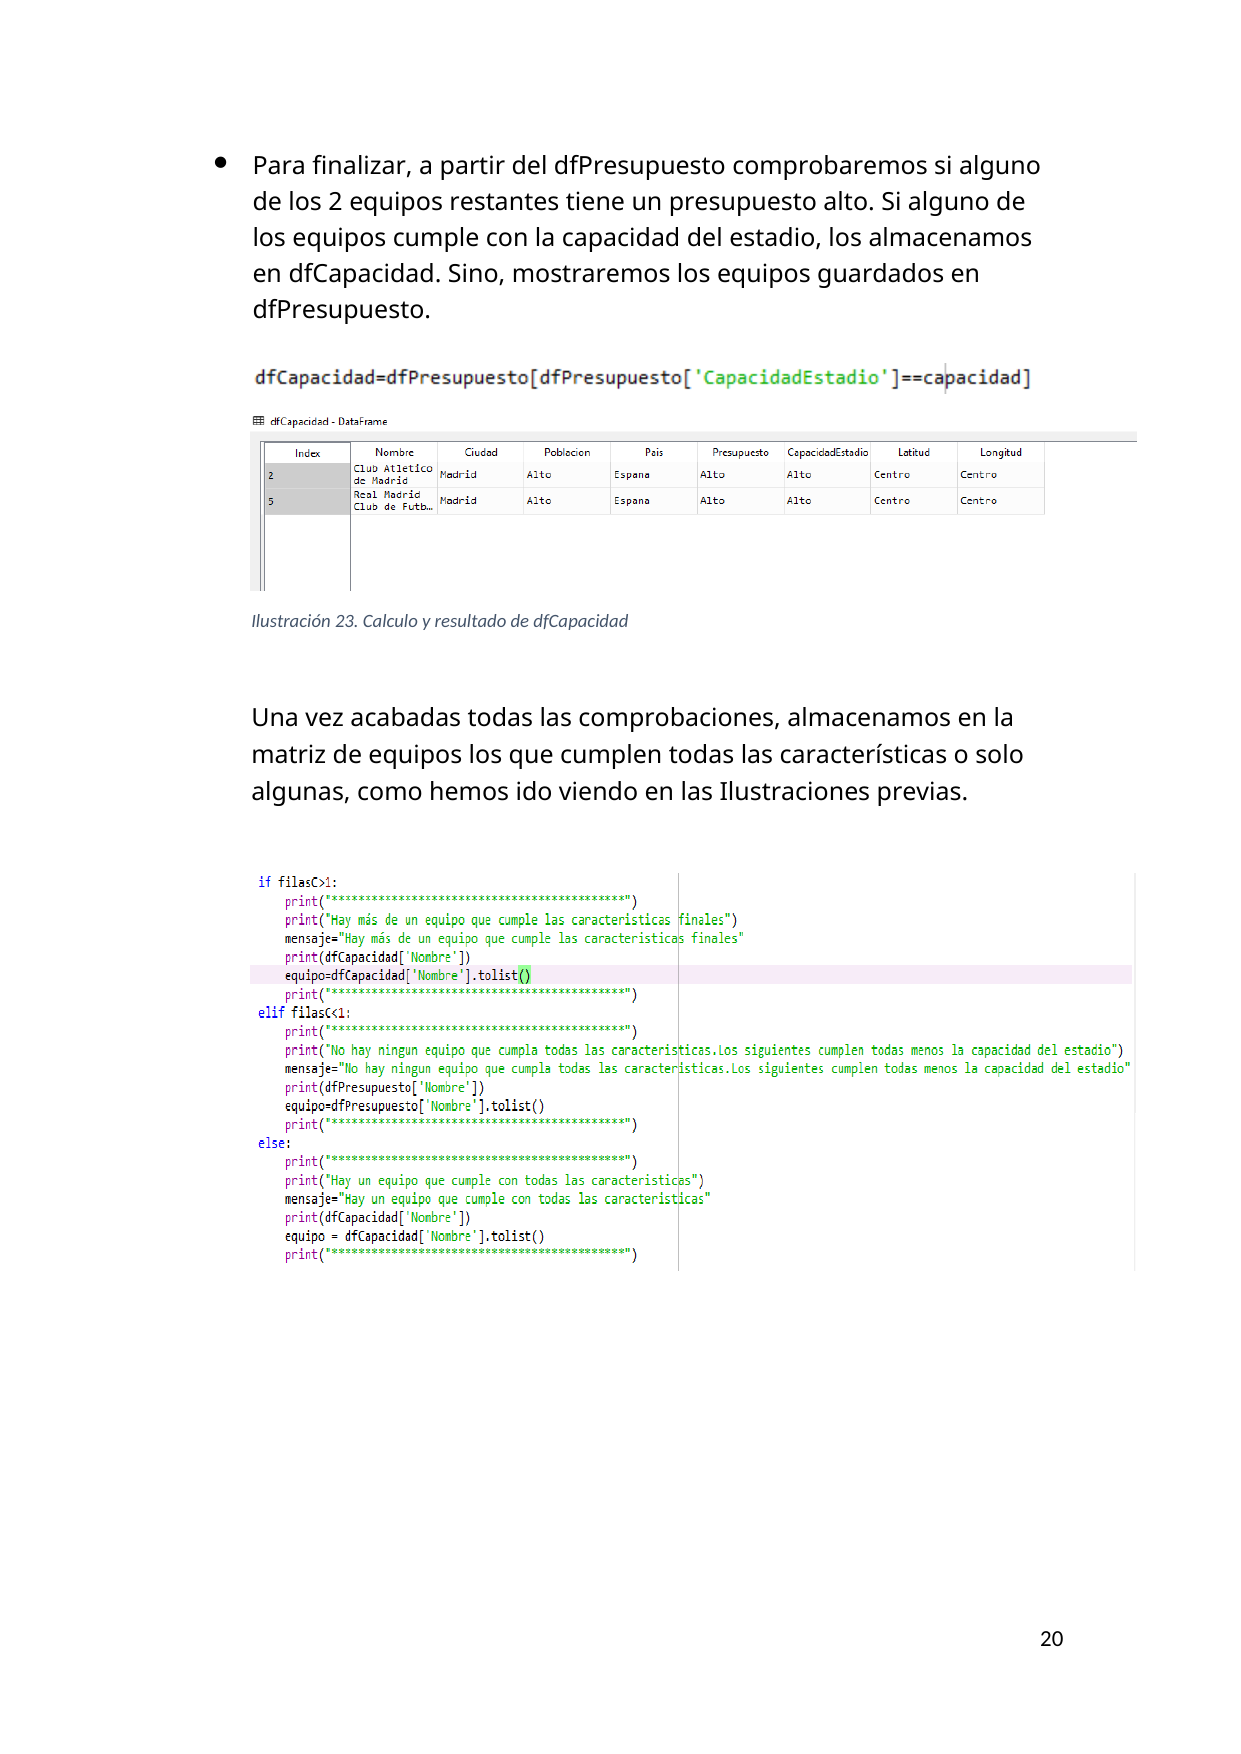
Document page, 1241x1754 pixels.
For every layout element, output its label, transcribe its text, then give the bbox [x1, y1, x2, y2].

text Ilustración 23. Calculo y resultado de dfCapacidad [177, 609, 1063, 632]
picture [250, 873, 1136, 1271]
list Para finalizar, a partir del dfPresupuesto comprobaremos si alguno de los 2 equipos restantes tiene un presupuesto alto. Si alguno de los equipos cumple con la capacidad del estadio, los almacenamos en dfCapacidad. Sino, mostraremos los equipos guardados en dfPresupuesto. [215, 148, 1063, 326]
text Una vez acabadas todas las comprobaciones, almacenamos en la matriz de equipos los que cumplen todas las características o solo algunas, como hemos ido viendo en las Ilustraciones previas. [251, 700, 1063, 807]
picture [252, 363, 1045, 394]
picture [250, 411, 1137, 591]
